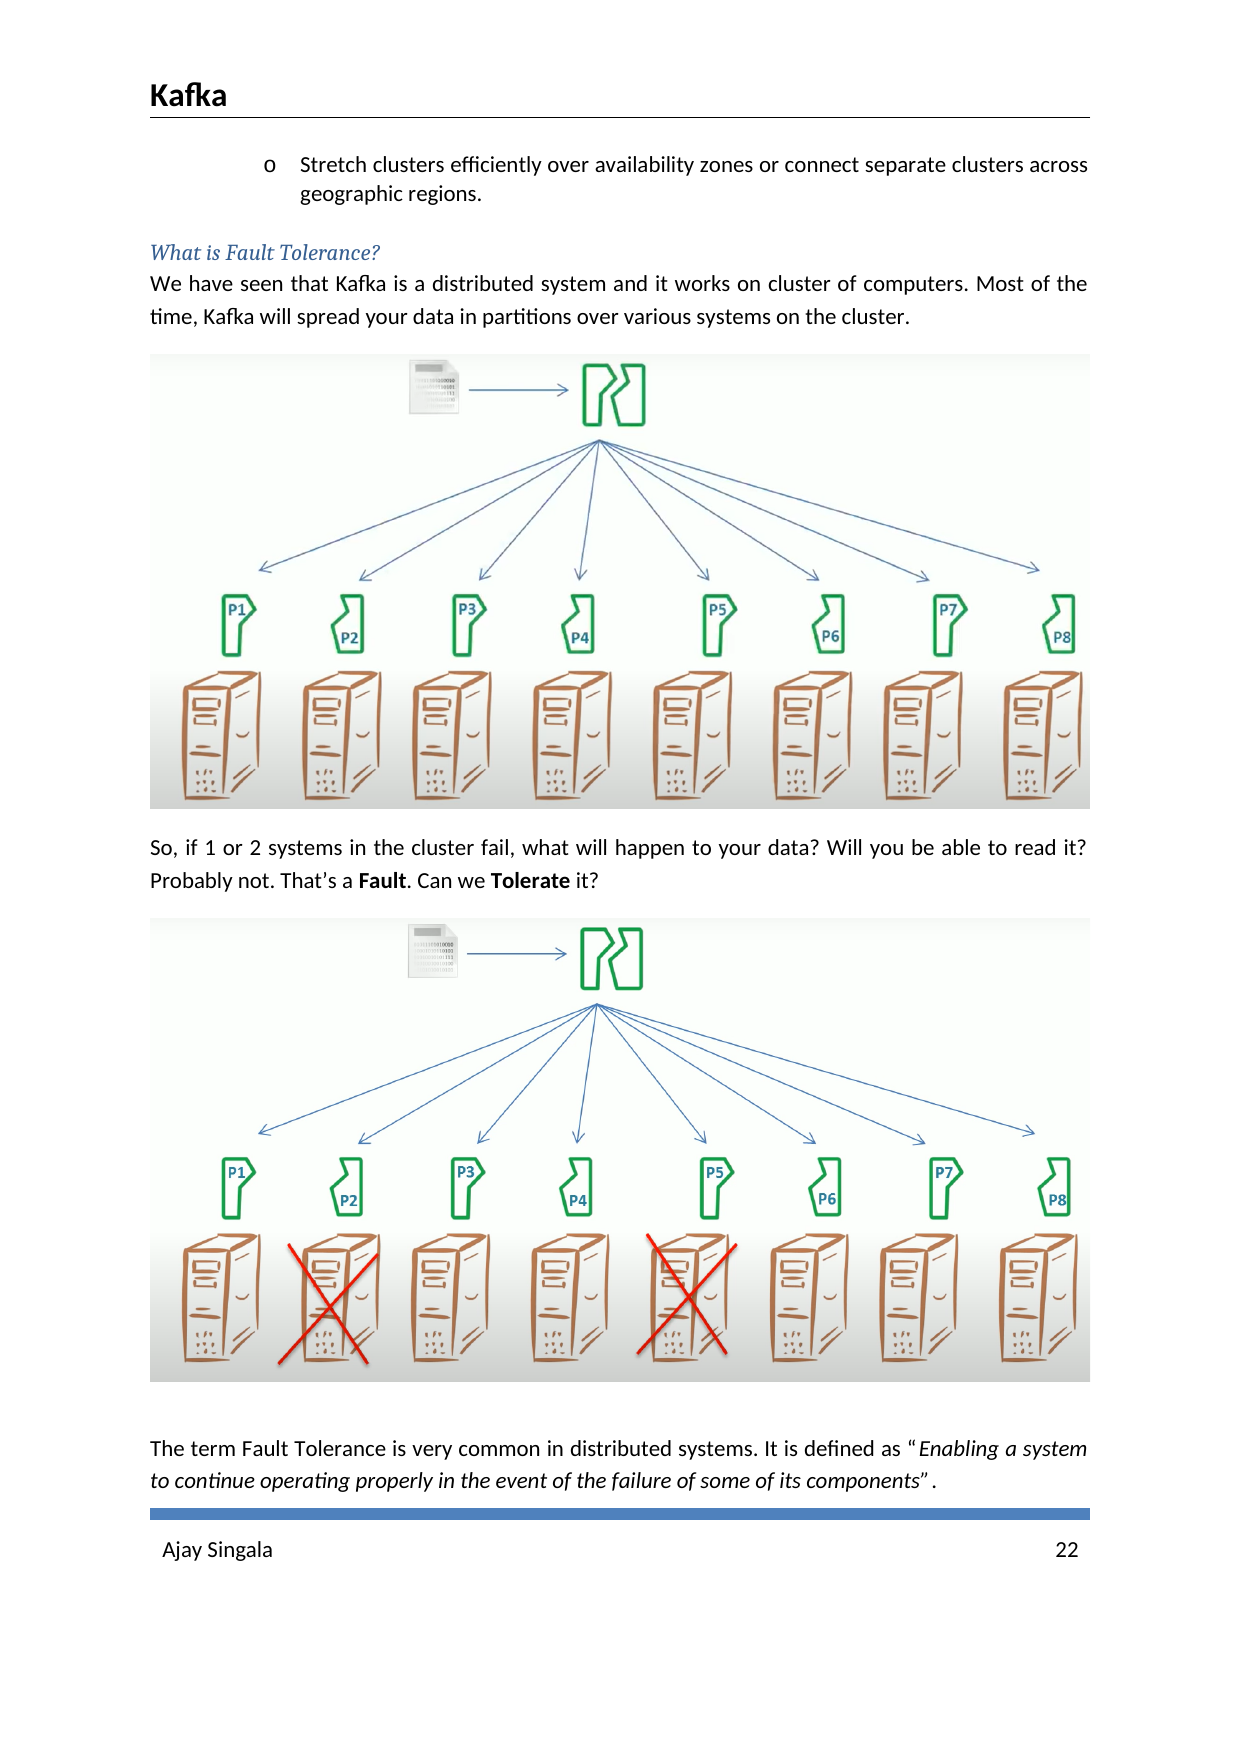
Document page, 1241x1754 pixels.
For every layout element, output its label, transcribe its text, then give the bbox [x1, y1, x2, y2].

text We have seen that Kafka is a distributed system and it works on cluster of computers. Most of the time, Kafka will spread your data in partitions over various systems on the cluster. [150, 269, 1090, 330]
text The term Fault Tolerance is very common in distributed systems. It is defined as “Enabling a system to continue operating properly in the event of the failure of some of its components”. [150, 1434, 1090, 1494]
picture [150, 354, 1090, 809]
list Stretch clusters efficiently over availability zones or connect separate clusters across geographic regions. [263, 150, 1090, 207]
subtitle What is Fault Tolerance? [150, 239, 1090, 266]
picture [150, 918, 1091, 1382]
text So, if 1 or 2 systems in the cluster fail, what will happen to your data? Will you be able to read it? Probably not. That’s a Fault. Can we Tolerate it? [150, 833, 1090, 894]
